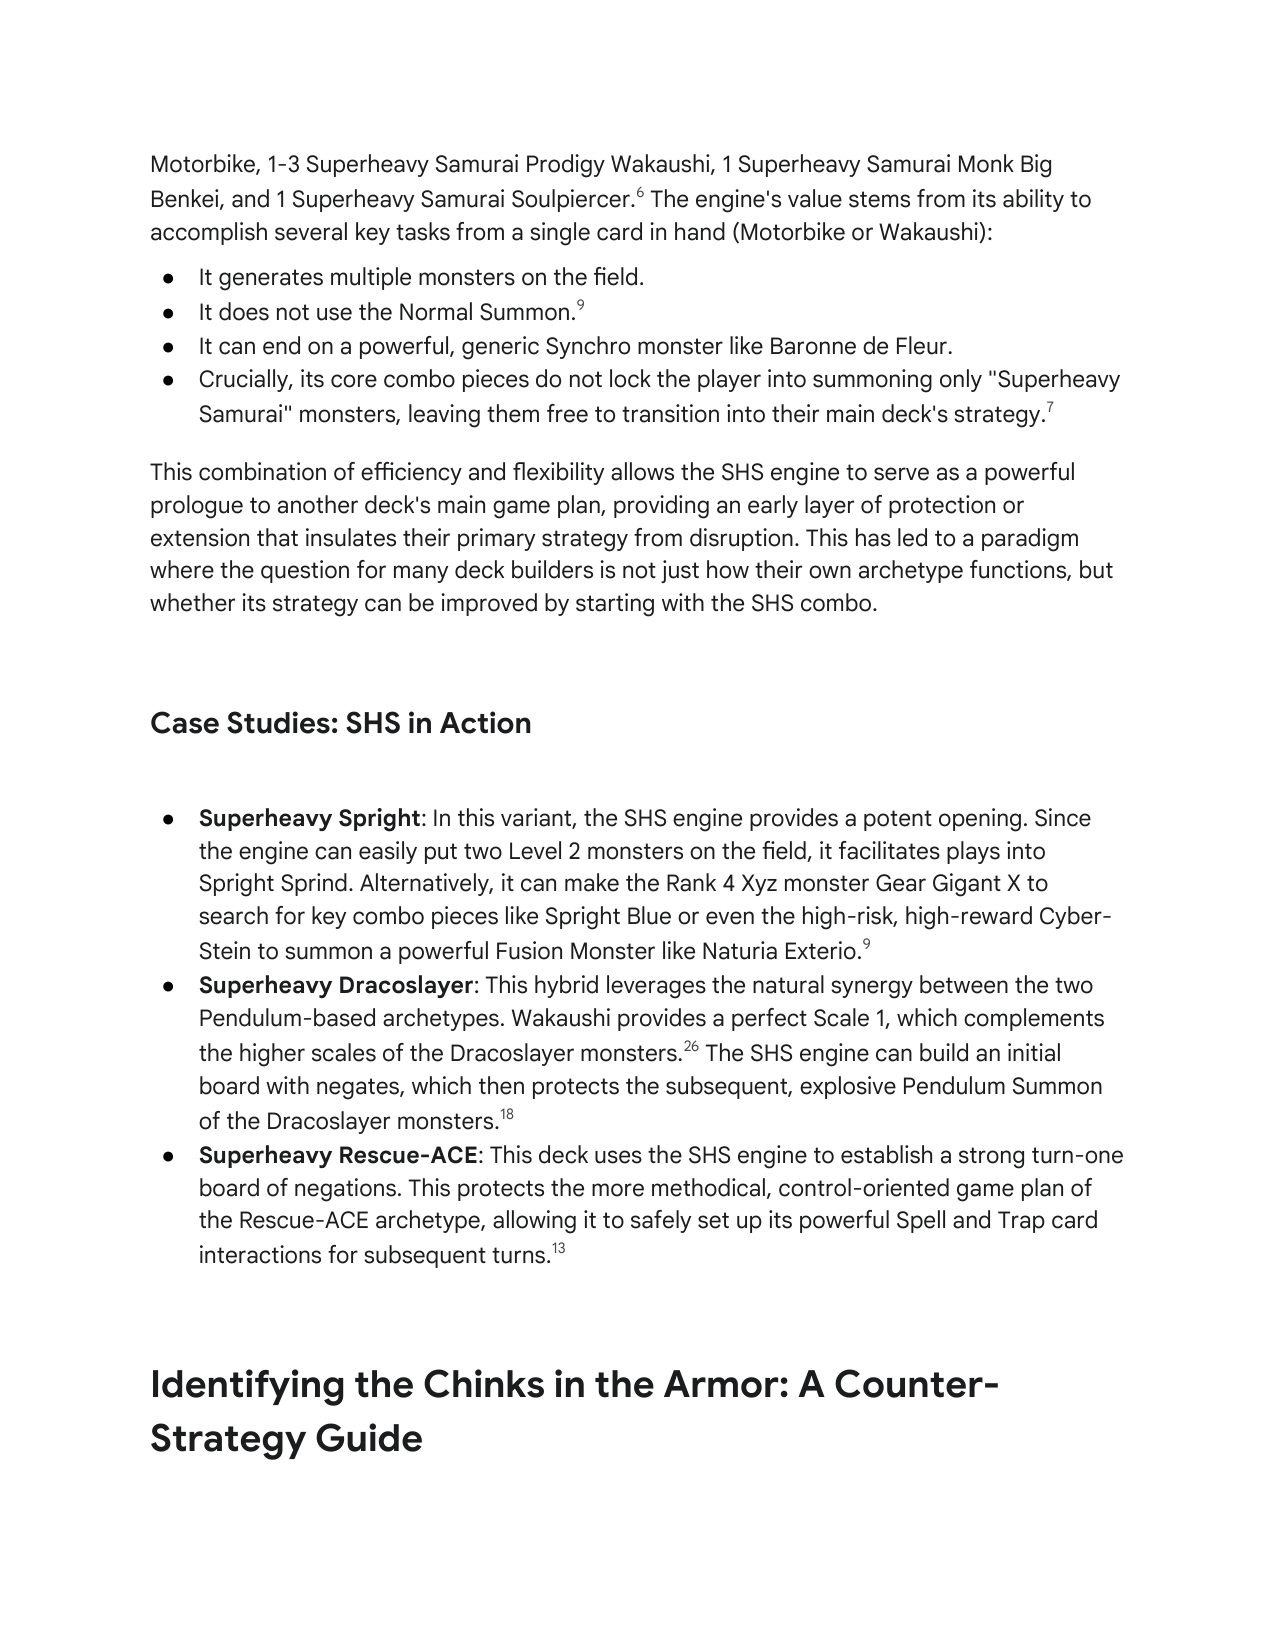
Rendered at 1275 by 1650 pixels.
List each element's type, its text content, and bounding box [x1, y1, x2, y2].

list It can end on a powerful, generic Synchro monster like Baronne de Fleur. [161, 332, 1125, 361]
list It generates multiple monsters on the field. [161, 264, 1125, 292]
subtitle Identifying the Chinks in the Armor: A Counter-Strategy Guide [150, 1361, 1125, 1462]
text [150, 150, 1125, 247]
list Superheavy Rescue-ACE: This deck uses the SHS engine to establish a strong turn-one board of negations. This protects the more methodical, control-oriented game plan of the Rescue-ACE archetype, allowing it to safely set up its powerful Spell and Trap card interactions for subsequent turns.13 [161, 1141, 1125, 1271]
subtitle Case Studies: SHS in Action [150, 705, 1125, 741]
list It does not use the Normal Summon.9 [161, 296, 1125, 328]
list Superheavy Dracoslayer: This hybrid leverages the natural synergy between the two Pendulum-based archetypes. Wakaushi provides a perfect Scale 1, which complements the higher scales of the Dracoslayer monsters.26 The SHS engine can build an initial board with negates, which then protects the subsequent, explosive Pendulum Summon of the Dracoslayer monsters.18 [161, 971, 1125, 1137]
text This combination of efficiency and flexibility allows the SHS engine to serve as a powerful prologue to another deck's main game plan, providing an early layer of protection or extension that insulates their primary strategy from disruption. This has led to a paradigm where the question for many deck builders is not just how their own archetype functions, but whether its strategy can be improved by starting with the SHS combo. [150, 459, 1125, 618]
list Superheavy Spright: In this variant, the SHS engine provides a potent opening. Since the engine can easily put two Level 2 monsters on the field, it facilitates plays into Spright Sprind. Alternatively, it can make the Rank 4 Xyz monster Gear Gigant X to search for key combo pieces like Spright Blue or even the high-risk, high-reward Cyber-Stein to summon a powerful Fusion Monster like Naturia Exterio.9 [161, 804, 1125, 967]
list Crucially, its core combo pieces do not lock the player into summoning only "Superheavy Samurai" monsters, leaving them free to transition into their main deck's strategy.7 [161, 365, 1125, 429]
